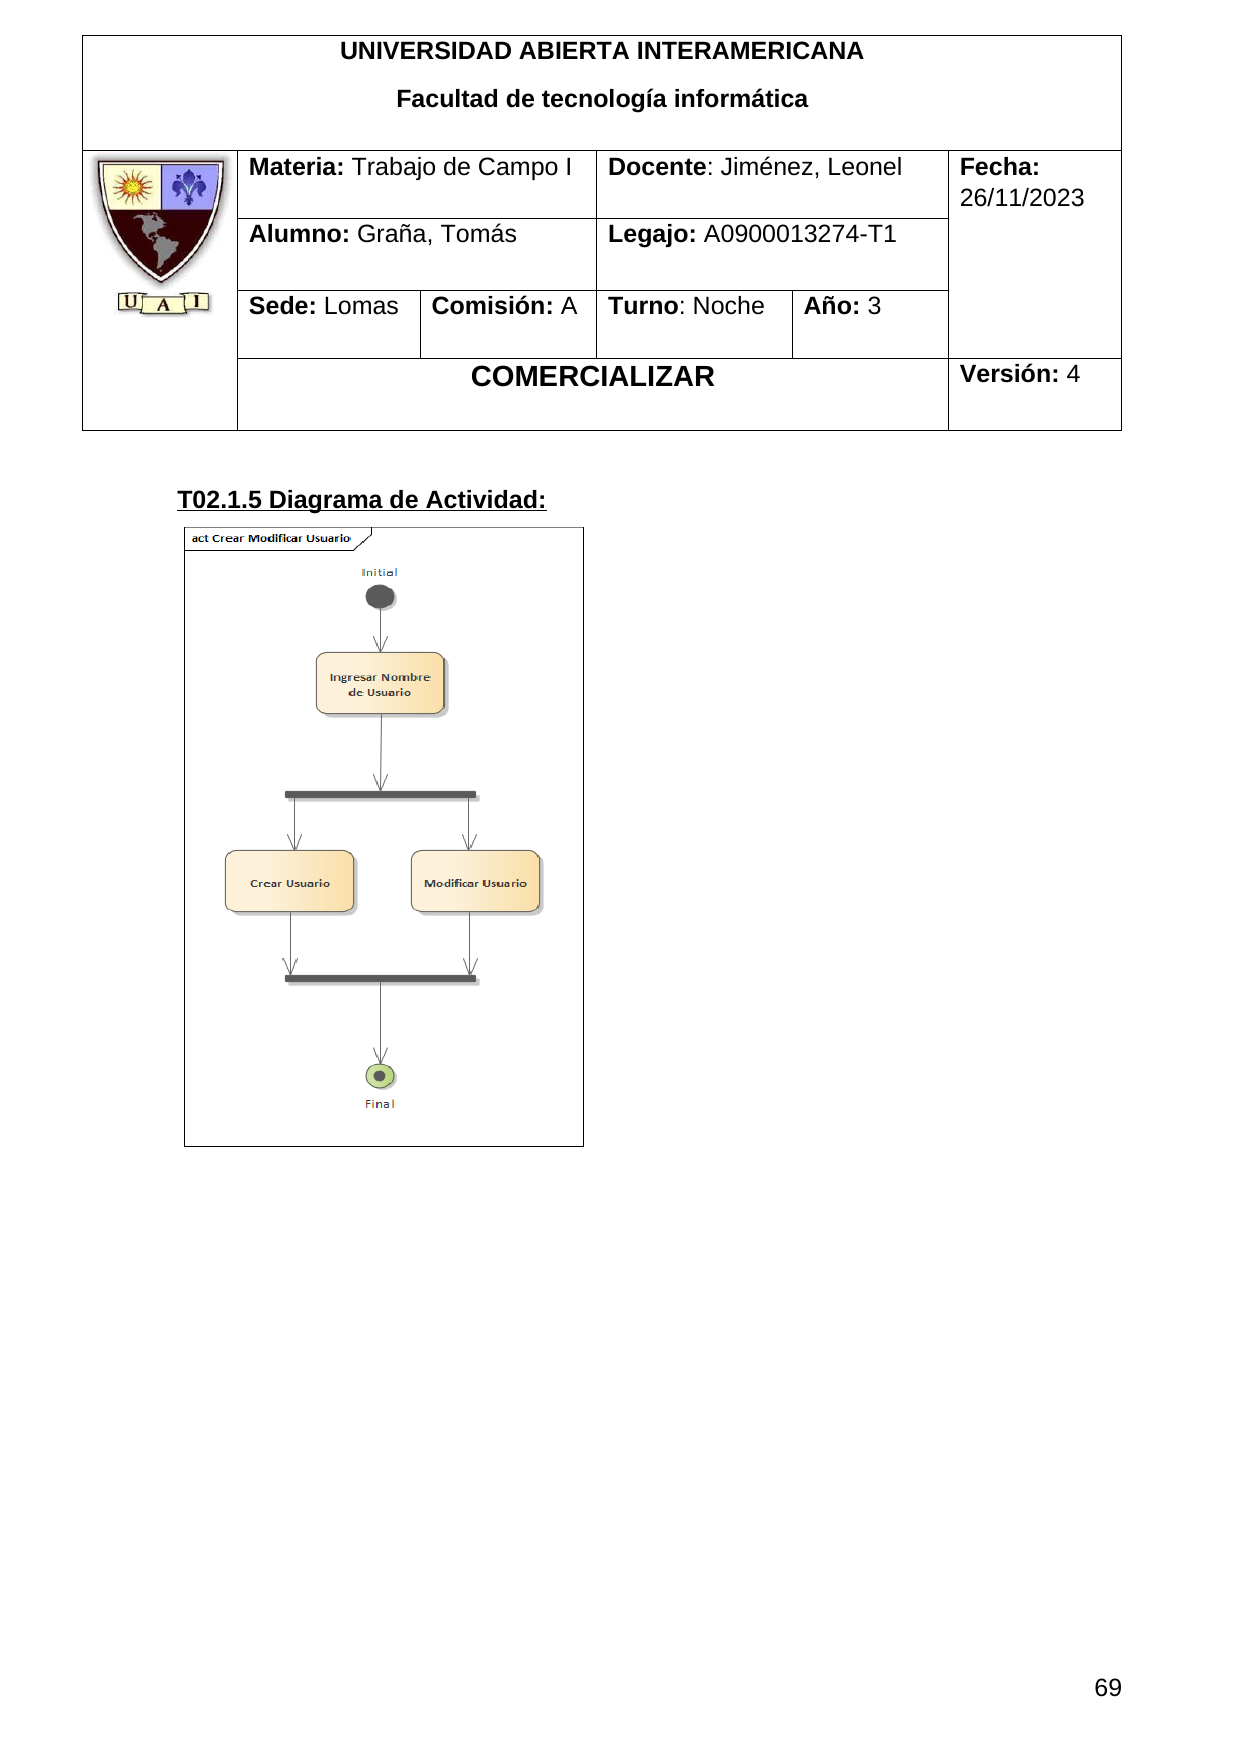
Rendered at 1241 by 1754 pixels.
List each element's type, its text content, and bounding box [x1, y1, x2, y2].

picture [87, 151, 234, 320]
picture [177, 520, 592, 1152]
subtitle T02.1.5 Diagrama de Actividad: [177, 485, 1122, 513]
